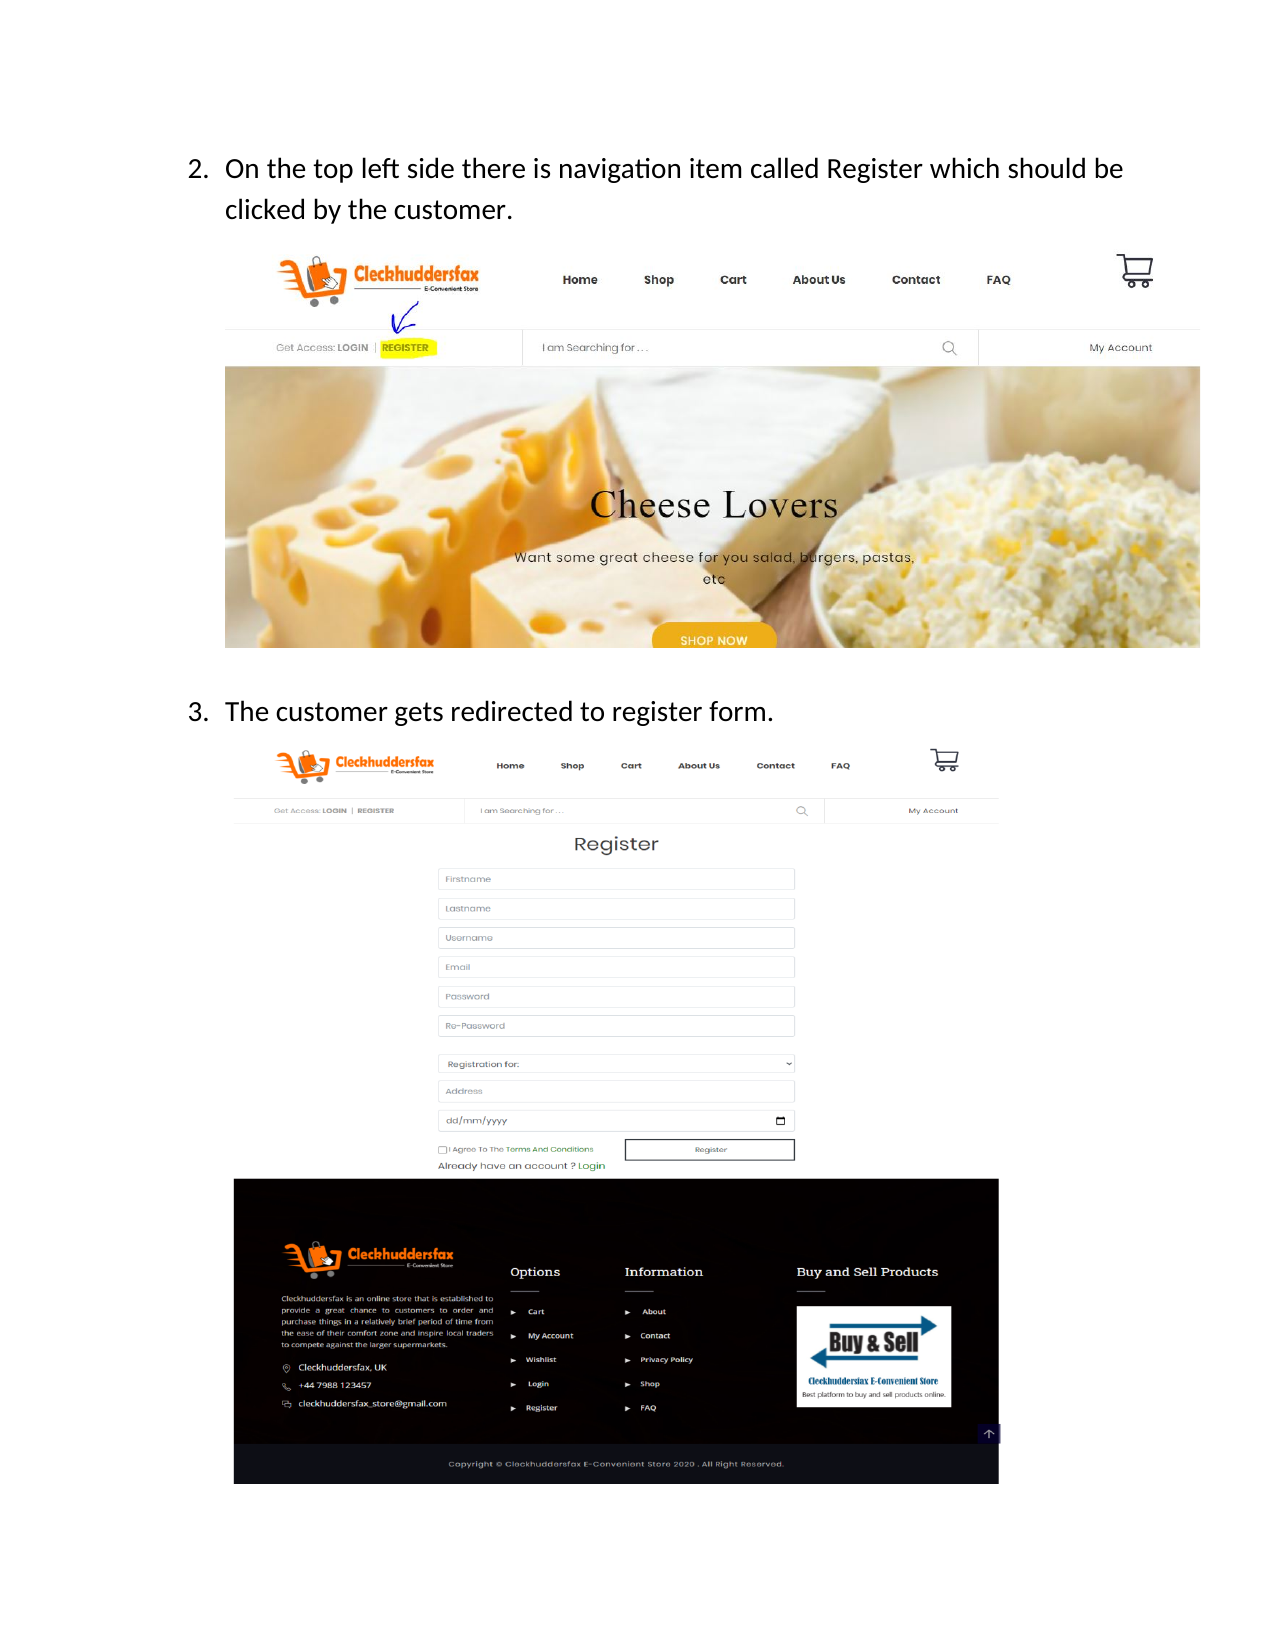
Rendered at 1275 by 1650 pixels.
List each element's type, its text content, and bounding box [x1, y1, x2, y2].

list On the top left side there is navigation item called Register which should be clicked by the customer. [187, 150, 1125, 227]
picture [225, 733, 1007, 1484]
picture [225, 231, 1200, 648]
list The customer gets redirected to register form. [187, 693, 1125, 728]
